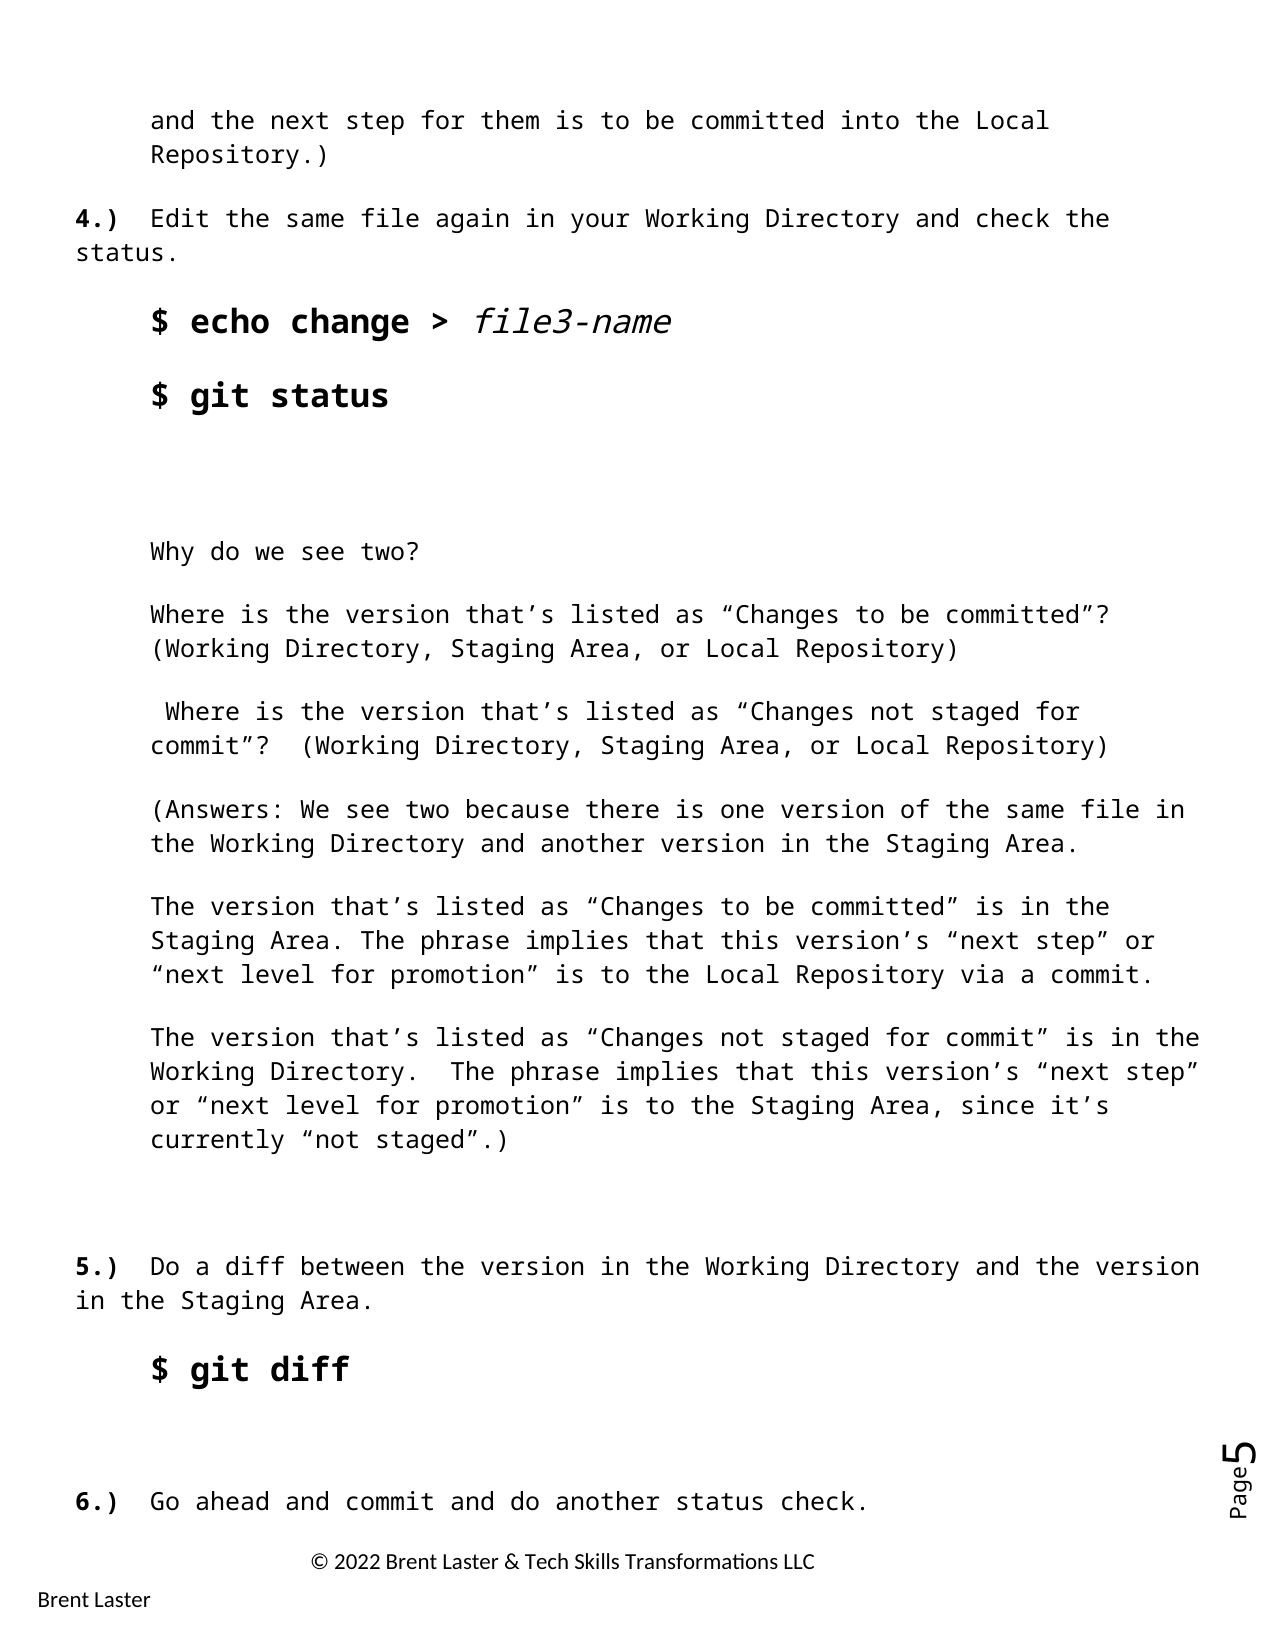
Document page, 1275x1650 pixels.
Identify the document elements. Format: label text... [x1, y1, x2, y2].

subtitle $ git status [150, 372, 1200, 418]
subtitle Where is the version that’s listed as “Changes not staged for commit”? (Working Directory, Staging Area, or Local Repository) [150, 694, 1200, 762]
subtitle Why do we see two? [75, 533, 1200, 567]
subtitle 5.) Do a diff between the version in the Working Directory and the version in the Staging Area. [75, 1248, 1200, 1317]
subtitle 6.) Go ahead and commit and do another status check. [75, 1484, 1200, 1518]
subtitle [150, 103, 1200, 171]
subtitle $ echo change > file3-name [150, 298, 1200, 343]
subtitle $ git diff [150, 1346, 1200, 1391]
subtitle The version that’s listed as “Changes not staged for commit” is in the Working Directory. The phrase implies that this version’s “next step” or “next level for promotion” is to the Staging Area, since it’s currently “not staged”.) [150, 1020, 1200, 1156]
subtitle Where is the version that’s listed as “Changes to be committed”? (Working Directory, Staging Area, or Local Repository) [150, 597, 1200, 665]
subtitle The version that’s listed as “Changes to be committed” is in the Staging Area. The phrase implies that this version’s “next step” or “next level for promotion” is to the Local Repository via a commit. [150, 888, 1200, 991]
subtitle 4.) Edit the same file again in your Working Directory and check the status. [75, 200, 1200, 268]
subtitle (Answers: We see two because there is one version of the same file in the Working Directory and another version in the Staging Area. [150, 791, 1200, 859]
